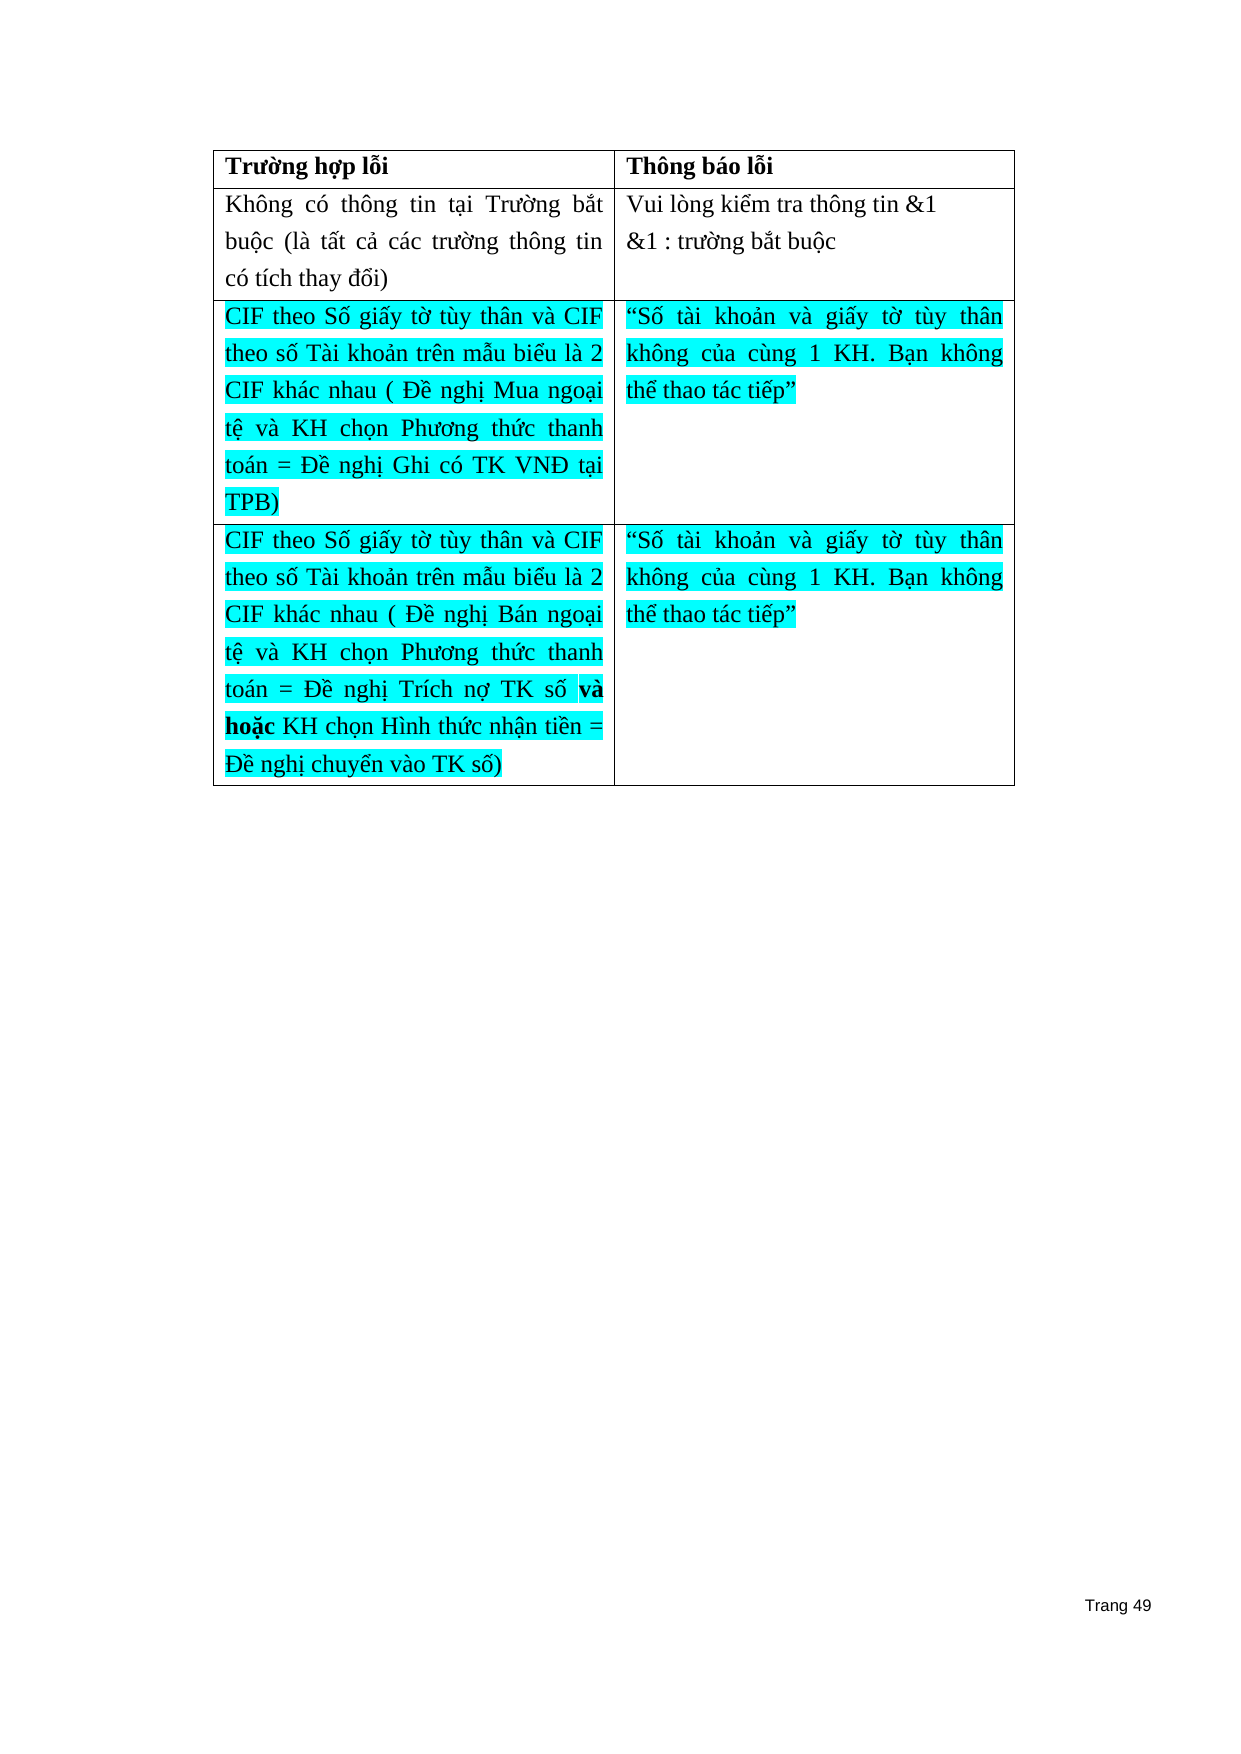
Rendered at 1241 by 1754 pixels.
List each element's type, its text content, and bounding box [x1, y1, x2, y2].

table_cell Vui lòng kiểm tra thông tin &1 &1 : trường bắt buộc [615, 189, 1014, 300]
table_cell CIF theo Số giấy tờ tùy thân và CIF theo số Tài khoản trên mẫu biểu là 2 CIF khác nhau ( Đề nghị Bán ngoại tệ và KH chọn Phương thức thanh toán = Đề nghị Trích nợ TK số và hoặc KH chọn Hình thức nhận tiền = Đề nghị chuyển vào TK số) [214, 525, 614, 785]
table_header Thông báo lỗi [615, 151, 1014, 188]
table_cell Không có thông tin tại Trường bắt buộc (là tất cả các trường thông tin có tích thay đổi) [214, 189, 614, 300]
table_cell CIF theo Số giấy tờ tùy thân và CIF theo số Tài khoản trên mẫu biểu là 2 CIF khác nhau ( Đề nghị Mua ngoại tệ và KH chọn Phương thức thanh toán = Đề nghị Ghi có TK VNĐ tại TPB) [214, 301, 614, 524]
table_header Trường hợp lỗi [214, 151, 614, 188]
table_cell “Số tài khoản và giấy tờ tùy thân không của cùng 1 KH. Bạn không thể thao tác tiếp” [615, 525, 1014, 785]
table_cell “Số tài khoản và giấy tờ tùy thân không của cùng 1 KH. Bạn không thể thao tác tiếp” [615, 301, 1014, 524]
